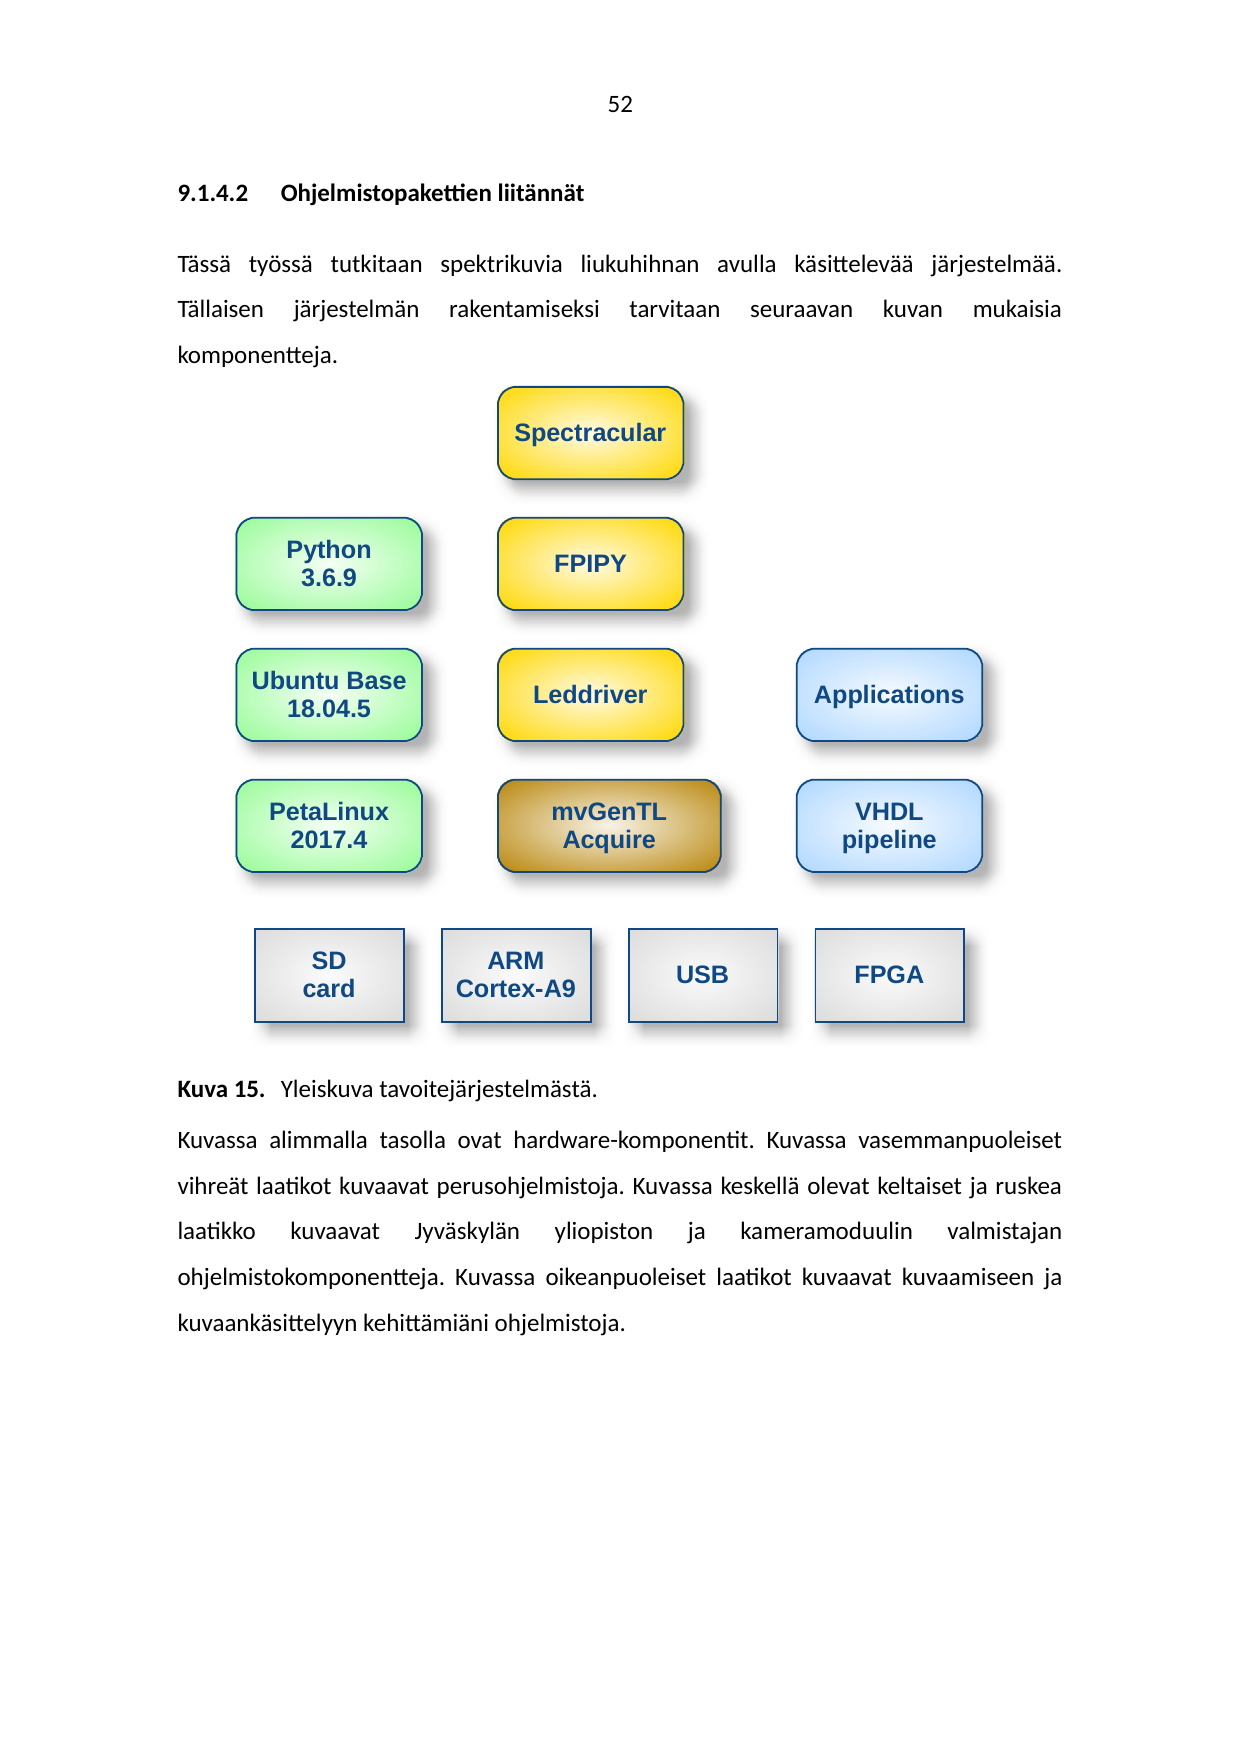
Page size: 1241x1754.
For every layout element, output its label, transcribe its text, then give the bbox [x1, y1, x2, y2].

text Kuvassa alimmalla tasolla ovat hardware-komponentit. Kuvassa vasemmanpuoleiset vihreät laatikot kuvaavat perusohjelmistoja. Kuvassa keskellä olevat keltaiset ja ruskea laatikko kuvaavat Jyväskylän yliopiston ja kameramoduulin valmistajan ohjelmistokomponentteja. Kuvassa oikeanpuoleiset laatikot kuvaavat kuvaamiseen ja kuvaankäsittelyyn kehittämiäni ohjelmistoja. [177, 1124, 1063, 1337]
subtitle Ohjelmistopakettien liitännät [177, 177, 1063, 208]
text Kuva 15. Yleiskuva tavoitejärjestelmästä. [177, 1073, 1063, 1103]
text Tässä työssä tutkitaan spektrikuvia liukuhihnan avulla käsittelevää järjestelmää. Tällaisen järjestelmän rakentamiseksi tarvitaan seuraavan kuvan mukaisia komponentteja. [177, 248, 1063, 370]
